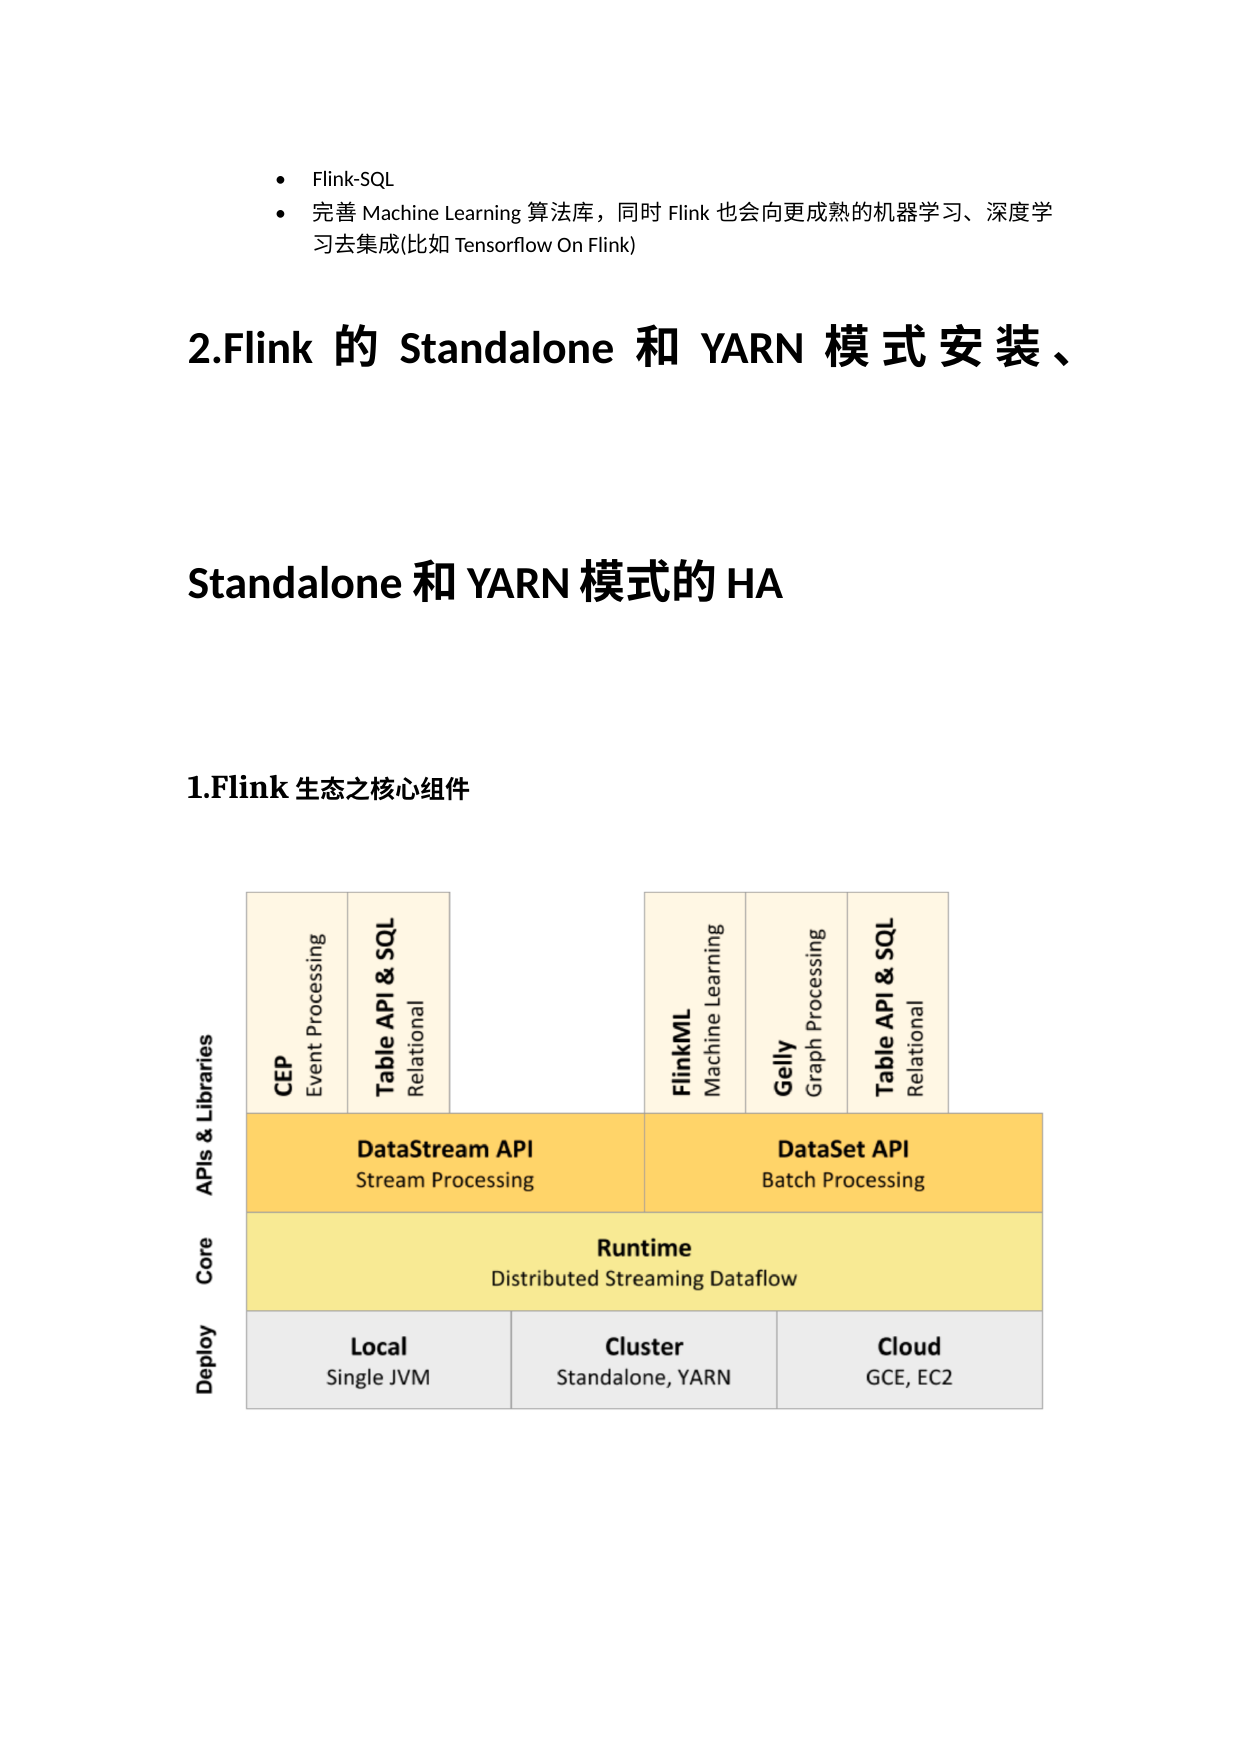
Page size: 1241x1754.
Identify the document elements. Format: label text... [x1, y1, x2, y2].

subtitle 2.Flink的Standalone和YARN模式安装、Standalone和YARN模式的HA [187, 295, 1053, 627]
list 完善Machine Learning 算法库，同时 Flink 也会向更成熟的机器学习、深度学习去集成(比如Tensorflow On Flink) [275, 194, 1053, 259]
subtitle 1.Flink生态之核心组件 [187, 755, 1053, 820]
picture [187, 886, 1053, 1417]
list Flink-SQL [275, 162, 1053, 194]
